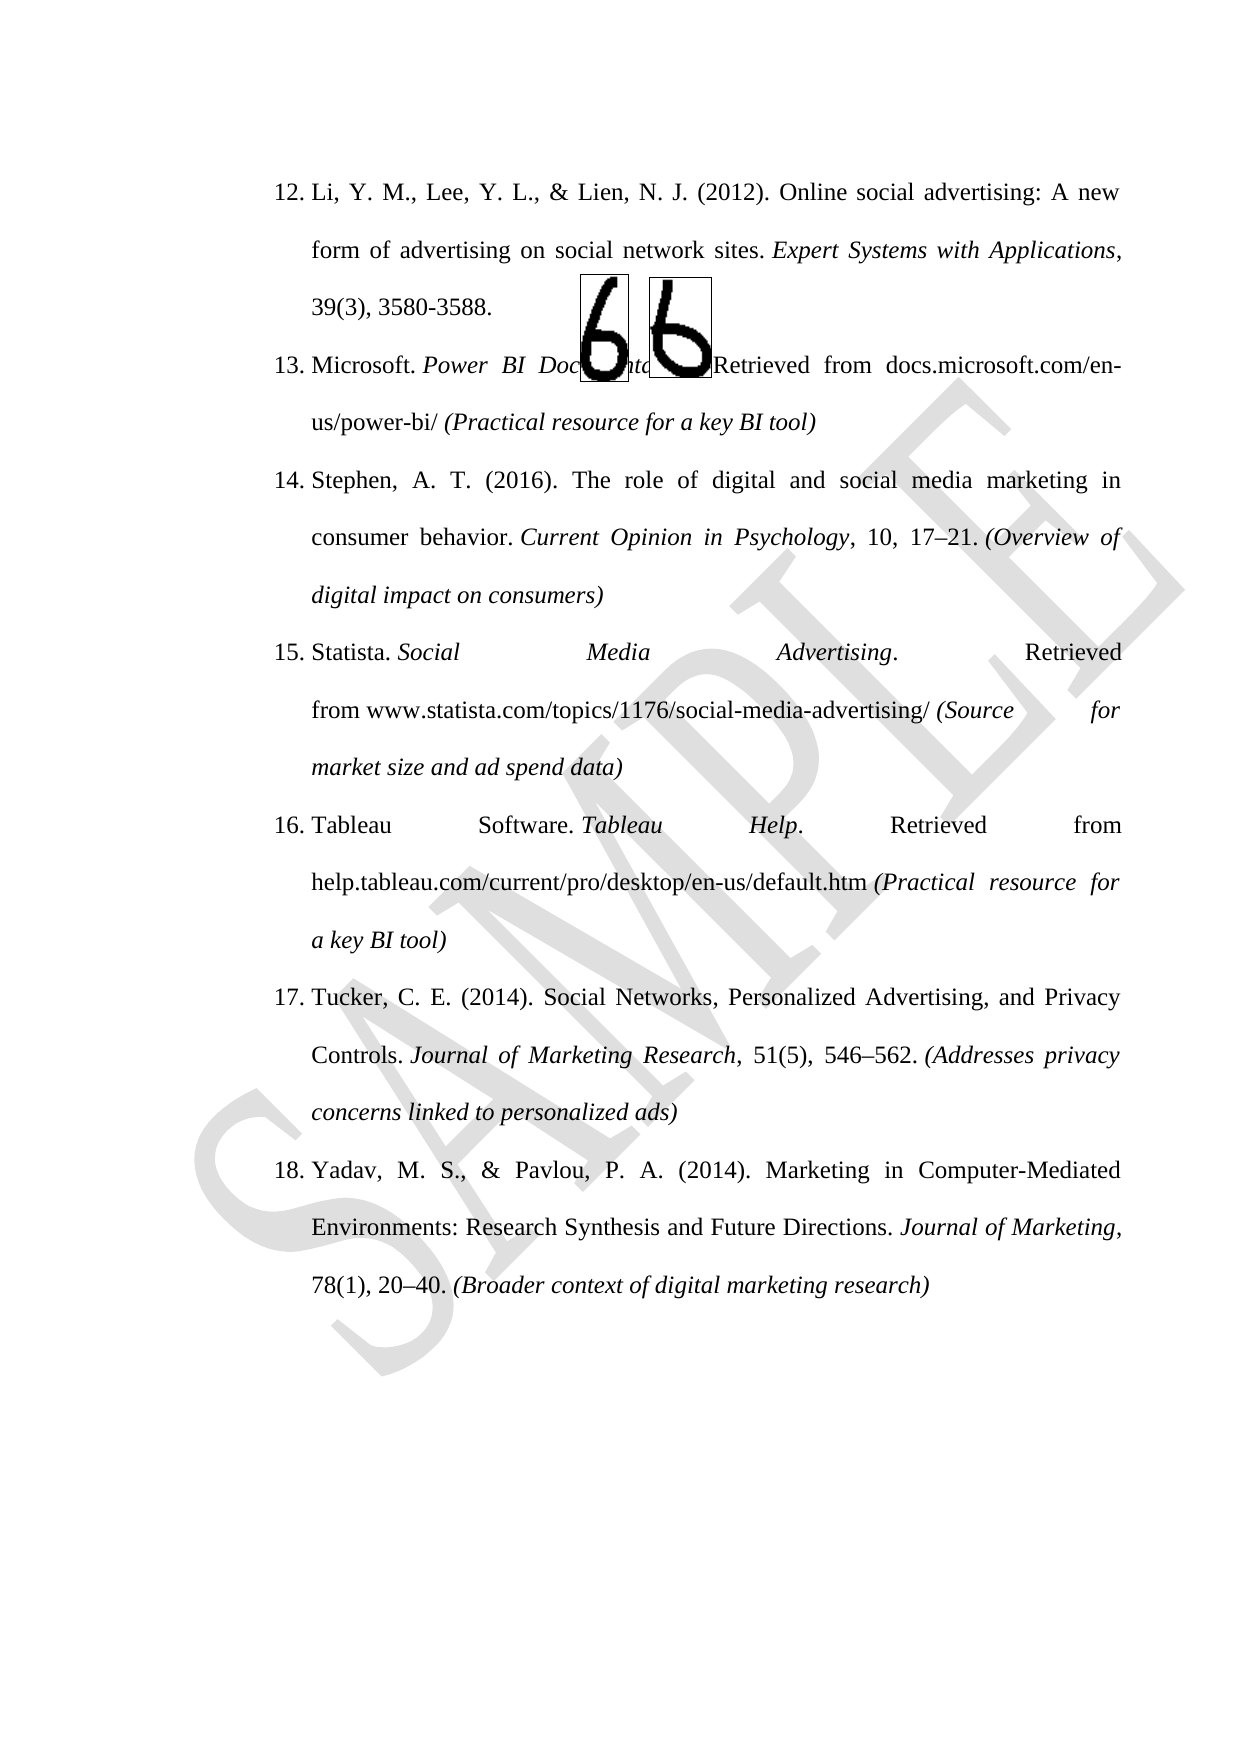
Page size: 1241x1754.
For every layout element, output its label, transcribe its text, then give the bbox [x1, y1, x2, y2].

list Stephen, A. T. (2016). The role of digital and social media marketing in consumer behavior. Current Opinion in Psychology, 10, 17–21. (Overview of digital impact on consumers) [274, 465, 1122, 608]
list Statista. Social Media Advertising. Retrieved from www.statista.com/topics/1176/social-media-advertising/ (Source for market size and ad spend data) [274, 637, 1122, 781]
list Tucker, C. E. (2014). Social Networks, Personalized Advertising, and Privacy Controls. Journal of Marketing Research, 51(5), 546–562. (Addresses privacy concerns linked to personalized ads) [274, 982, 1122, 1126]
list Yadav, M. S., & Pavlou, P. A. (2014). Marketing in Computer-Mediated Environments: Research Synthesis and Future Directions. Journal of Marketing, 78(1), 20–40. (Broader context of digital marketing research) [274, 1155, 1122, 1298]
picture [581, 275, 628, 381]
list Li, Y. M., Lee, Y. L., & Lien, N. J. (2012). Online social advertising: A new form of advertising on social network sites. Expert Systems with Applications, 39(3), 3580-3588. [274, 177, 1122, 321]
picture [650, 278, 711, 377]
list Tableau Software. Tableau Help. Retrieved from help.tableau.com/current/pro/desktop/en-us/default.htm (Practical resource for a key BI tool) [274, 810, 1122, 953]
list Microsoft. Power BI Documentation. Retrieved from docs.microsoft.com/en-us/power-bi/ (Practical resource for a key BI tool) [274, 350, 1122, 436]
